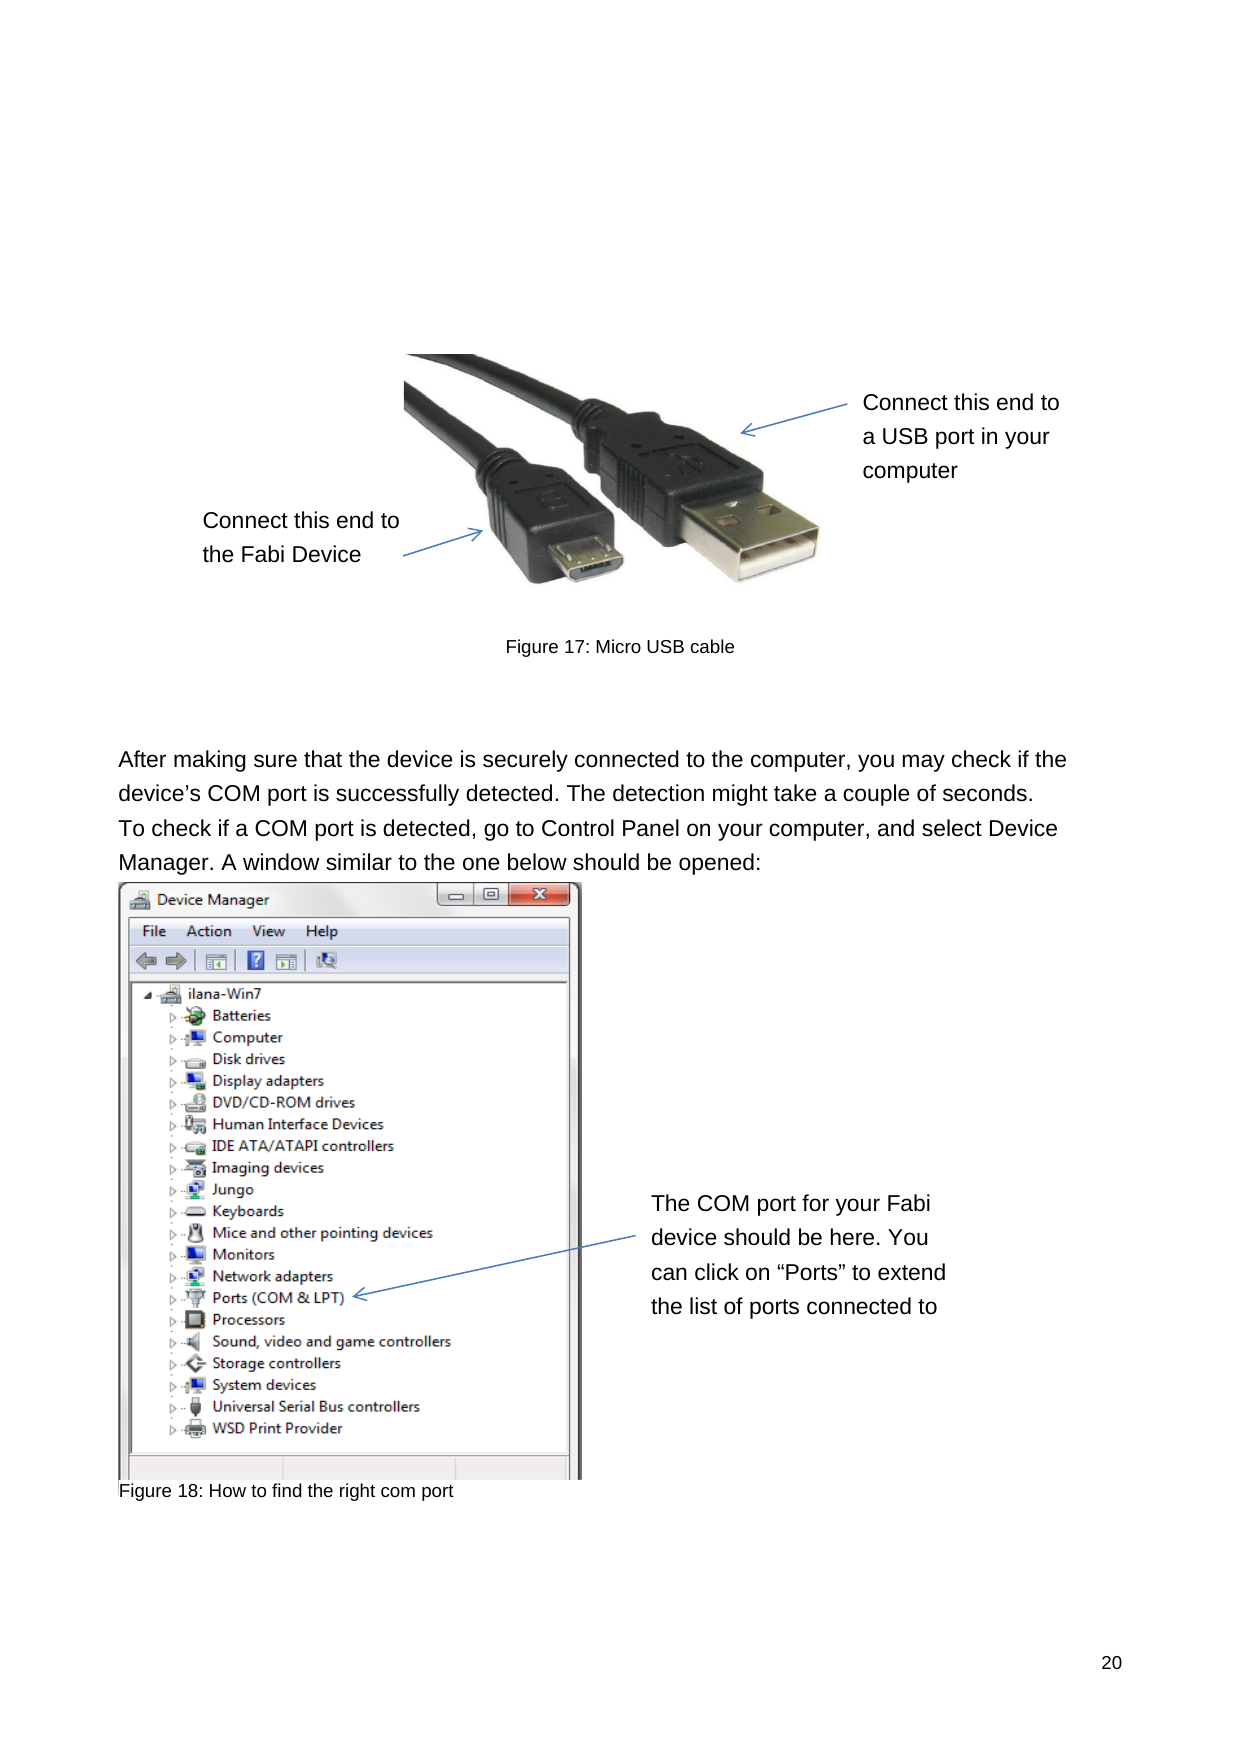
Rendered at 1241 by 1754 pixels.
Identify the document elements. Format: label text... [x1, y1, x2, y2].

text To check if a COM port is detected, go to Control Panel on your computer, and select Device Manager. A window similar to the one below should be opened: [118, 814, 1122, 875]
text After making sure that the device is securely connected to the computer, you may check if the device’s COM port is successfully detected. The detection might take a couple of seconds. [118, 746, 1122, 807]
picture [403, 354, 837, 628]
